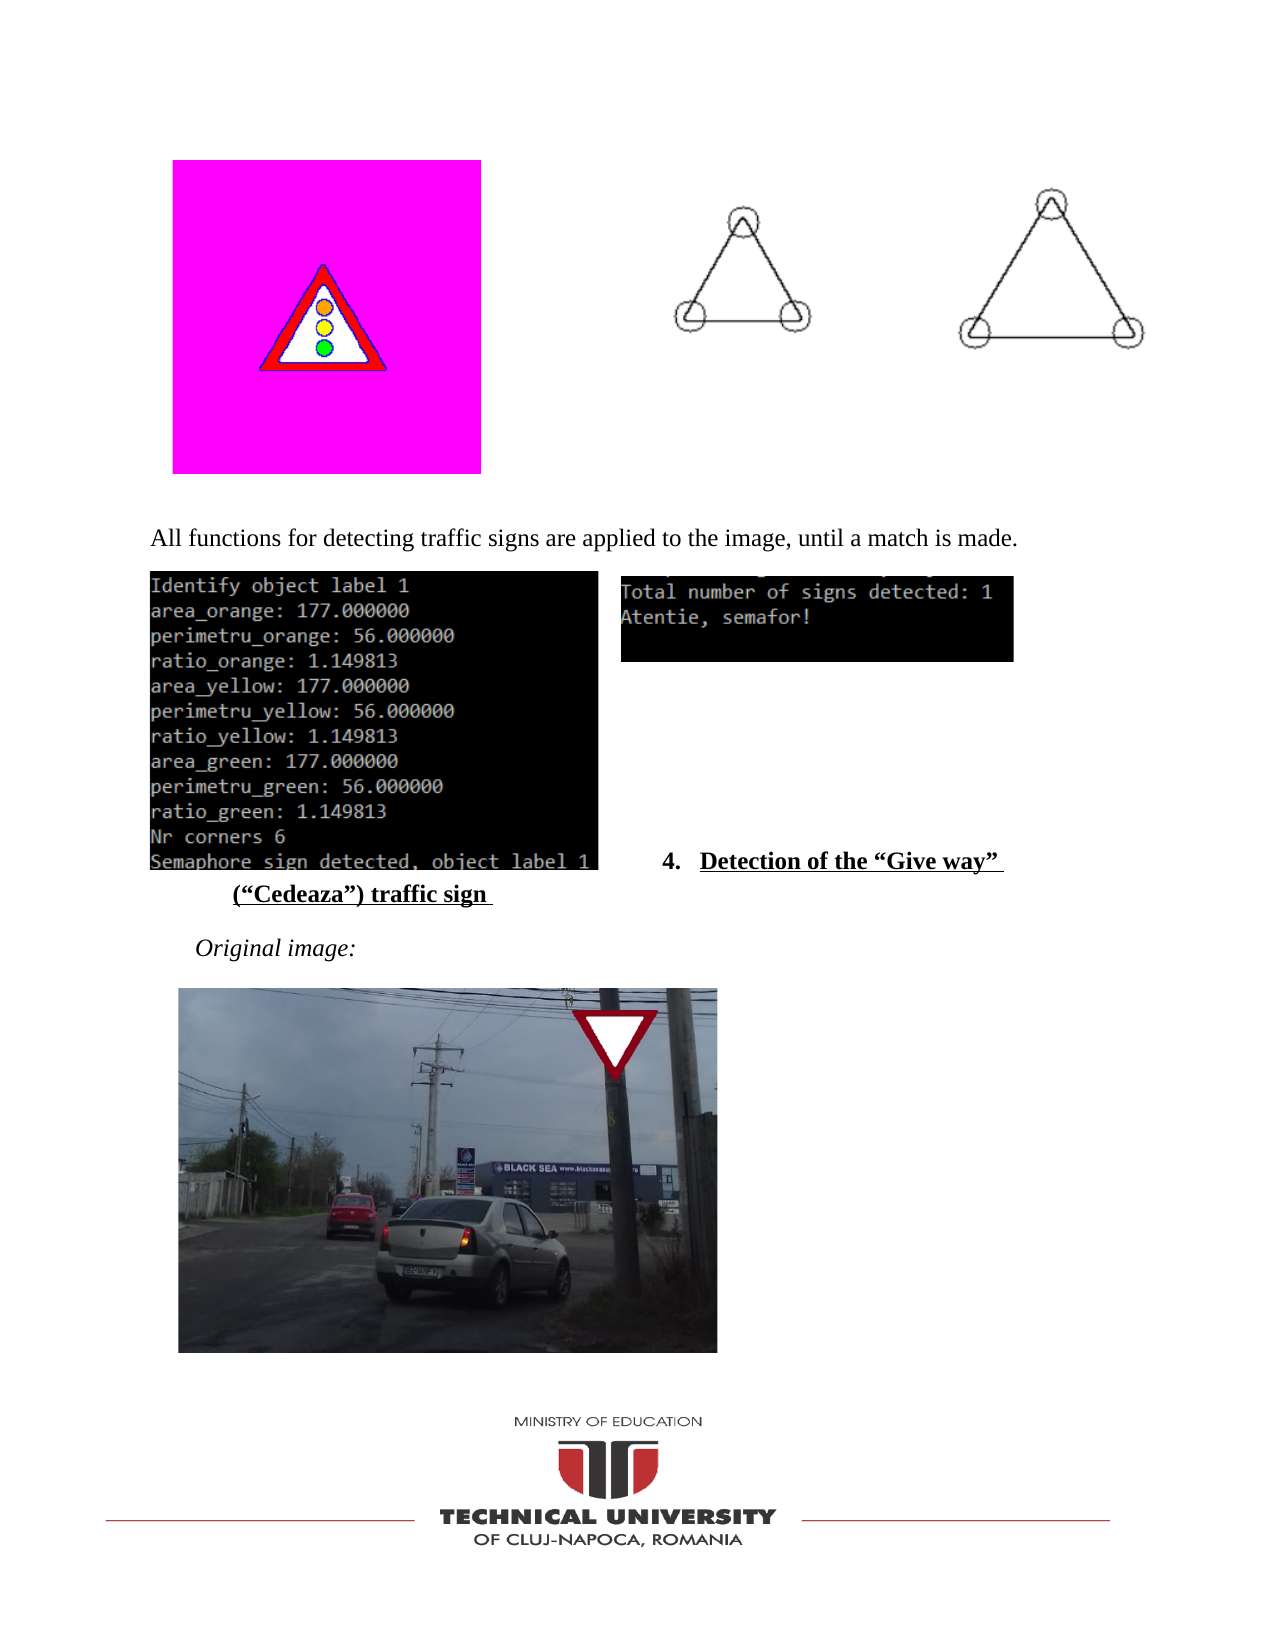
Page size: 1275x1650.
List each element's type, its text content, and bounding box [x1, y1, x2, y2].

picture [619, 576, 1013, 661]
picture [643, 258, 857, 384]
list Detection of the “Give way” (“Cedeaza”) traffic sign [195, 846, 1125, 908]
picture [926, 151, 1159, 381]
text All functions for detecting traffic signs are applied to the image, until a match is made. [150, 523, 1125, 552]
picture [171, 160, 482, 473]
picture [148, 571, 599, 868]
text Original image: [195, 933, 1125, 962]
picture [105, 1417, 1111, 1547]
picture [176, 988, 718, 1352]
